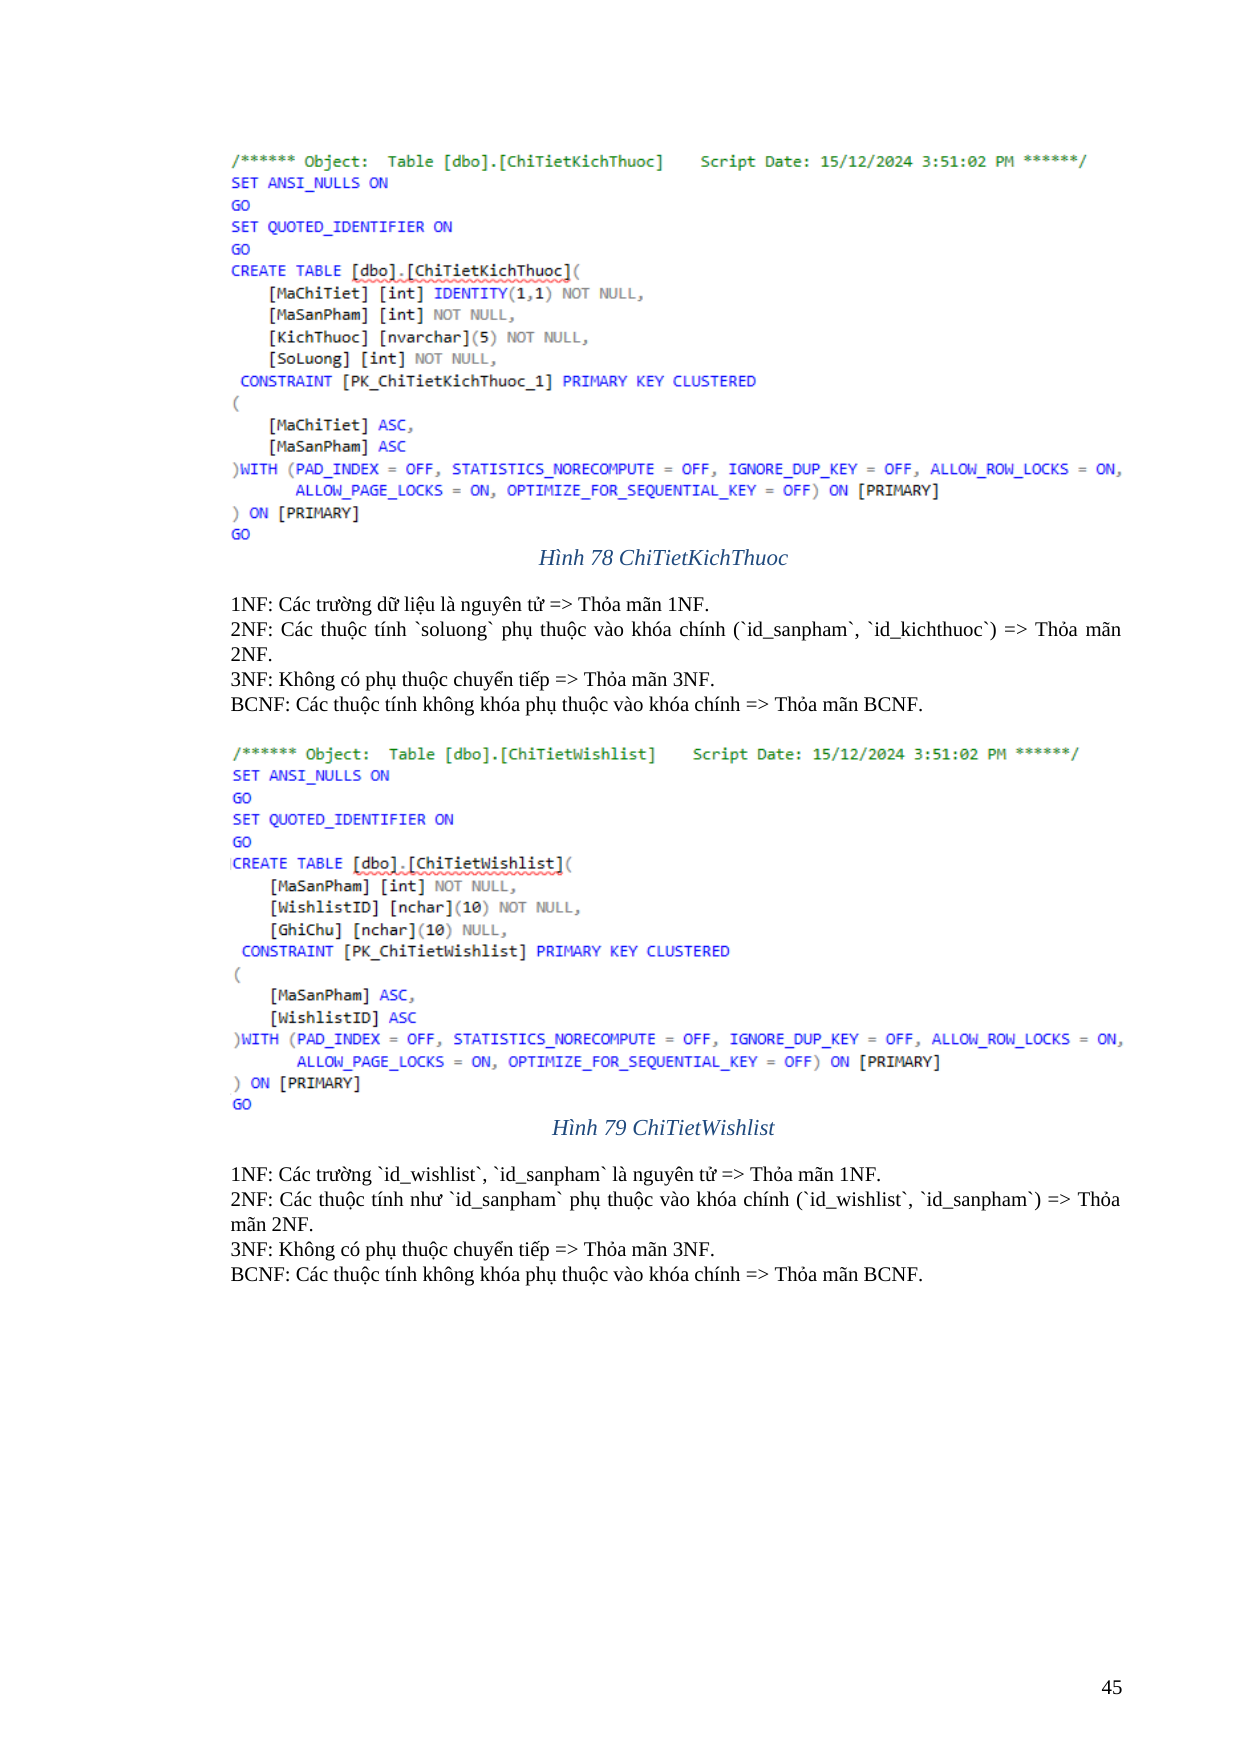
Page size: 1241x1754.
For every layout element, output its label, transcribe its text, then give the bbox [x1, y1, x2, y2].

text 1NF: Các trường dữ liệu là nguyên tử => Thỏa mãn 1NF. 2NF: Các thuộc tính `soluong` phụ thuộc vào khóa chính (`id_sanpham`, `id_kichthuoc`) => Thỏa mãn 2NF. 3NF: Không có phụ thuộc chuyển tiếp => Thỏa mãn 3NF. BCNF: Các thuộc tính không khóa phụ thuộc vào khóa chính => Thỏa mãn BCNF. [230, 591, 1122, 716]
text Hình 78 ChiTietKichThuoc [207, 544, 1122, 571]
picture [230, 741, 1146, 1115]
text Hình 79 ChiTietWishlist [207, 1114, 1122, 1141]
picture [230, 147, 1146, 545]
text 1NF: Các trường `id_wishlist`, `id_sanpham` là nguyên tử => Thỏa mãn 1NF. 2NF: Các thuộc tính như `id_sanpham` phụ thuộc vào khóa chính (`id_wishlist`, `id_sanpham`) => Thỏa mãn 2NF. 3NF: Không có phụ thuộc chuyển tiếp => Thỏa mãn 3NF. BCNF: Các thuộc tính không khóa phụ thuộc vào khóa chính => Thỏa mãn BCNF. [230, 1161, 1122, 1286]
